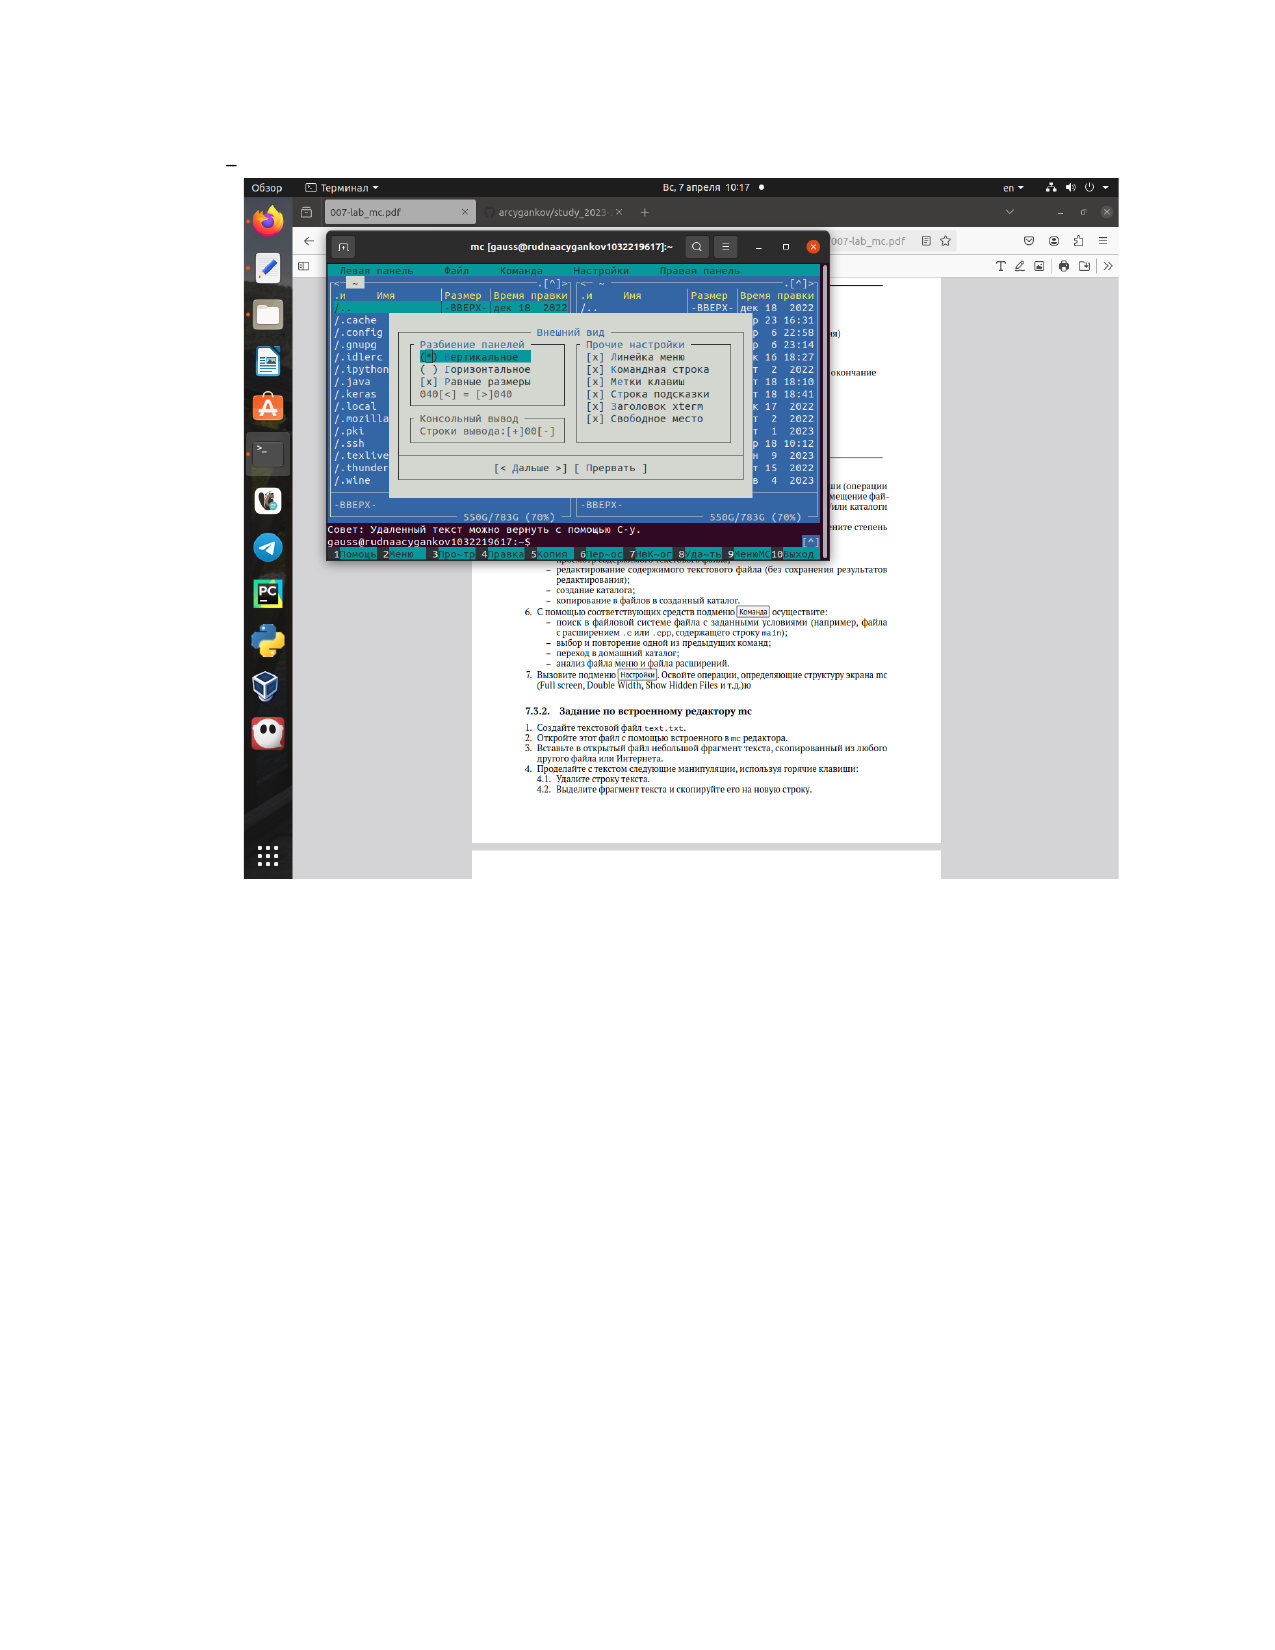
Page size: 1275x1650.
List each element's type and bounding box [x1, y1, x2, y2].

picture [243, 178, 1119, 879]
